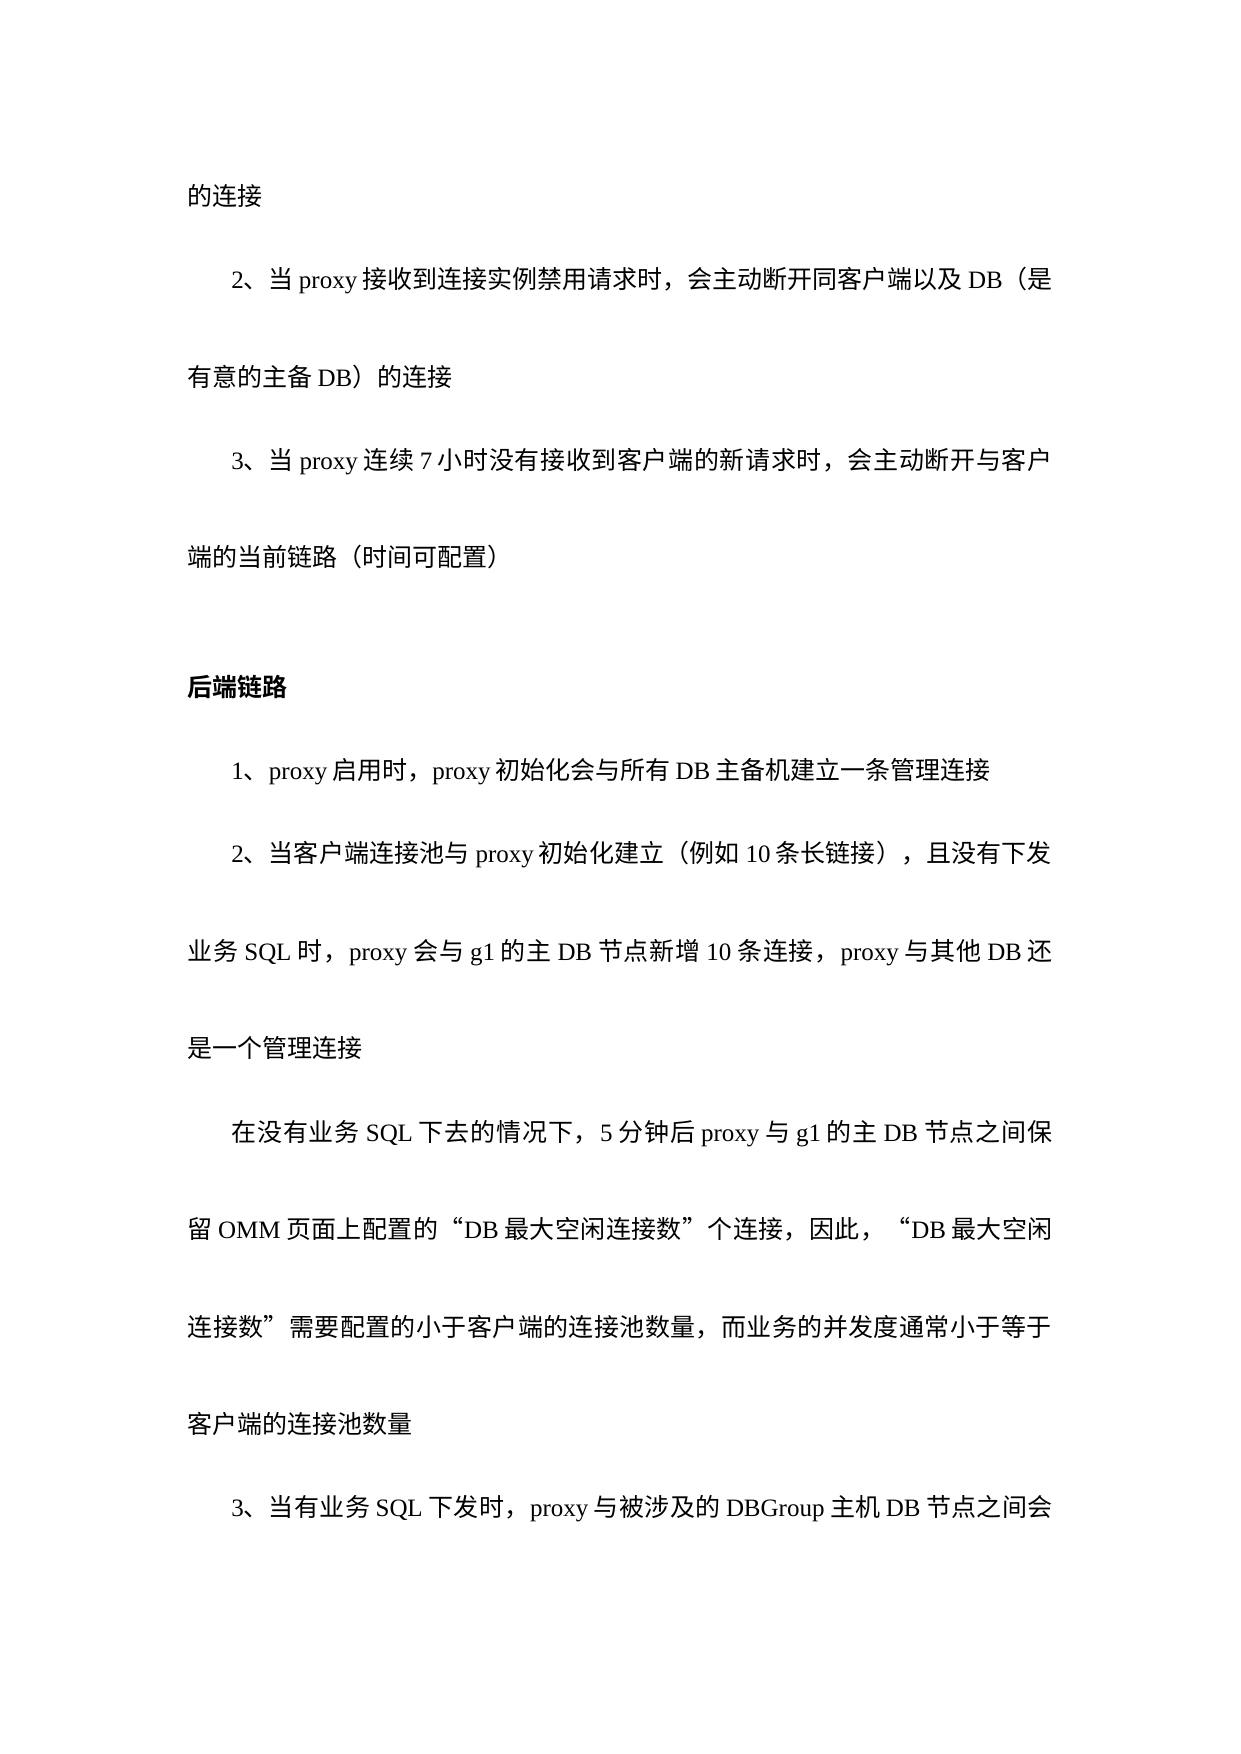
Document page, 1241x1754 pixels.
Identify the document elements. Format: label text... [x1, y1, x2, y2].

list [187, 1473, 1053, 1538]
list 当proxy接收到连接实例禁用请求时，会主动断开同客户端以及DB（是有意的主备DB）的连接 [187, 245, 1053, 408]
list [187, 162, 1053, 227]
list 当proxy连续7小时没有接收到客户端的新请求时，会主动断开与客户端的当前链路（时间可配置） [187, 426, 1053, 588]
subtitle 后端链路 [187, 653, 1053, 718]
text 在没有业务SQL下去的情况下，5分钟后proxy与g1的主DB节点之间保留OMM页面上配置的“DB最大空闲连接数”个连接，因此，“DB最大空闲连接数”需要配置的小于客户端的连接池数量，而业务的并发度通常小于等于客户端的连接池数量 [187, 1098, 1053, 1455]
list proxy启用时，proxy初始化会与所有DB主备机建立一条管理连接 [187, 736, 1053, 801]
list 当客户端连接池与proxy初始化建立（例如10条长链接），且没有下发业务SQL时，proxy会与g1的主DB节点新增10条连接，proxy与其他DB还是一个管理连接 [187, 819, 1053, 1079]
